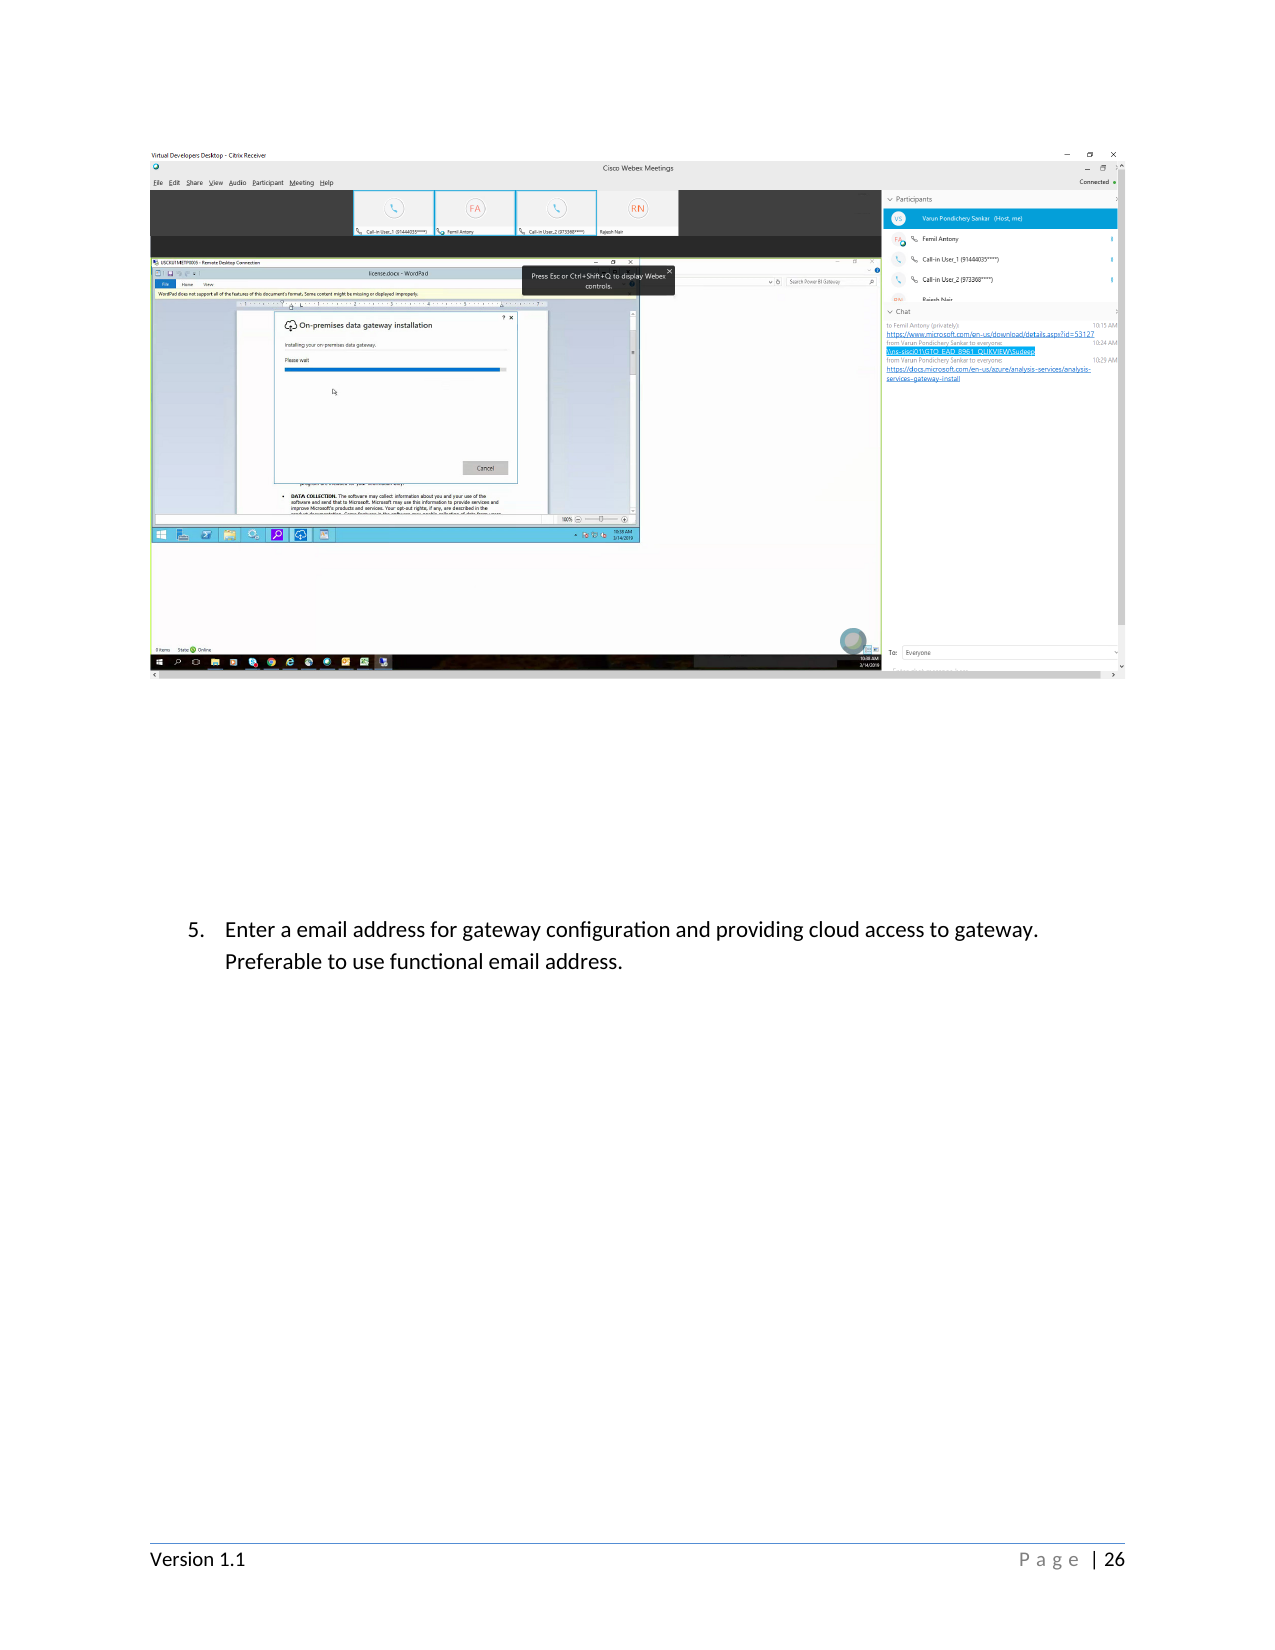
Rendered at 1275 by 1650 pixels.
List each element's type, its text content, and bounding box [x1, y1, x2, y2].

list Enter a email address for gateway configuration and providing cloud access to gateway. Preferable to use functional email address. [187, 915, 1125, 975]
picture [150, 150, 1125, 679]
